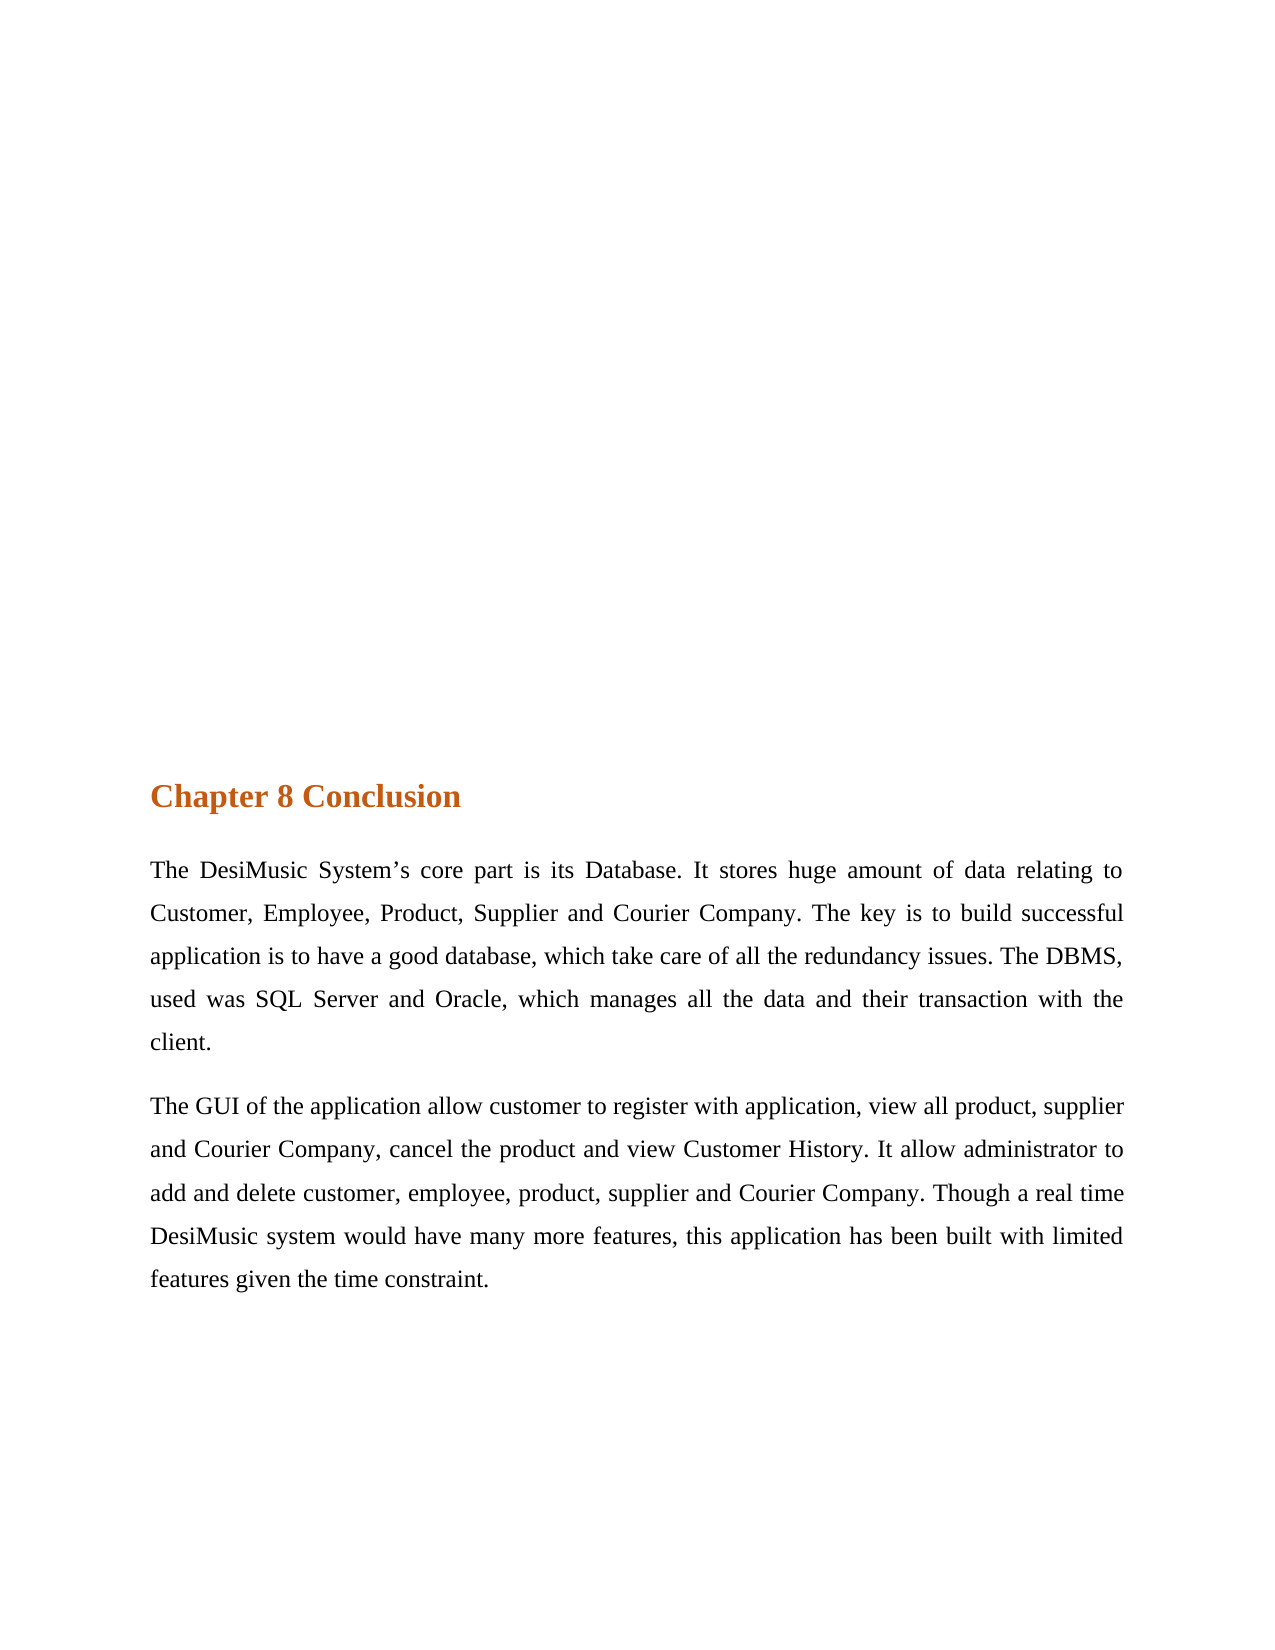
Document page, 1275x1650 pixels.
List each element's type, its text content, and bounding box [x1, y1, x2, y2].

text The DesiMusic System’s core part is its Database. It stores huge amount of data relating to Customer, Employee, Product, Supplier and Courier Company. The key is to build successful application is to have a good database, which take care of all the redundancy issues. The DBMS, used was SQL Server and Oracle, which manages all the data and their transaction with the client. [150, 855, 1125, 1056]
text Chapter 8 Conclusion [150, 777, 1125, 815]
text The GUI of the application allow customer to register with application, view all product, supplier and Courier Company, cancel the product and view Customer History. It allow administrator to add and delete customer, employee, product, supplier and Courier Company. Though a real time DesiMusic system would have many more features, this application has been built with limited features given the time constraint. [150, 1091, 1125, 1293]
